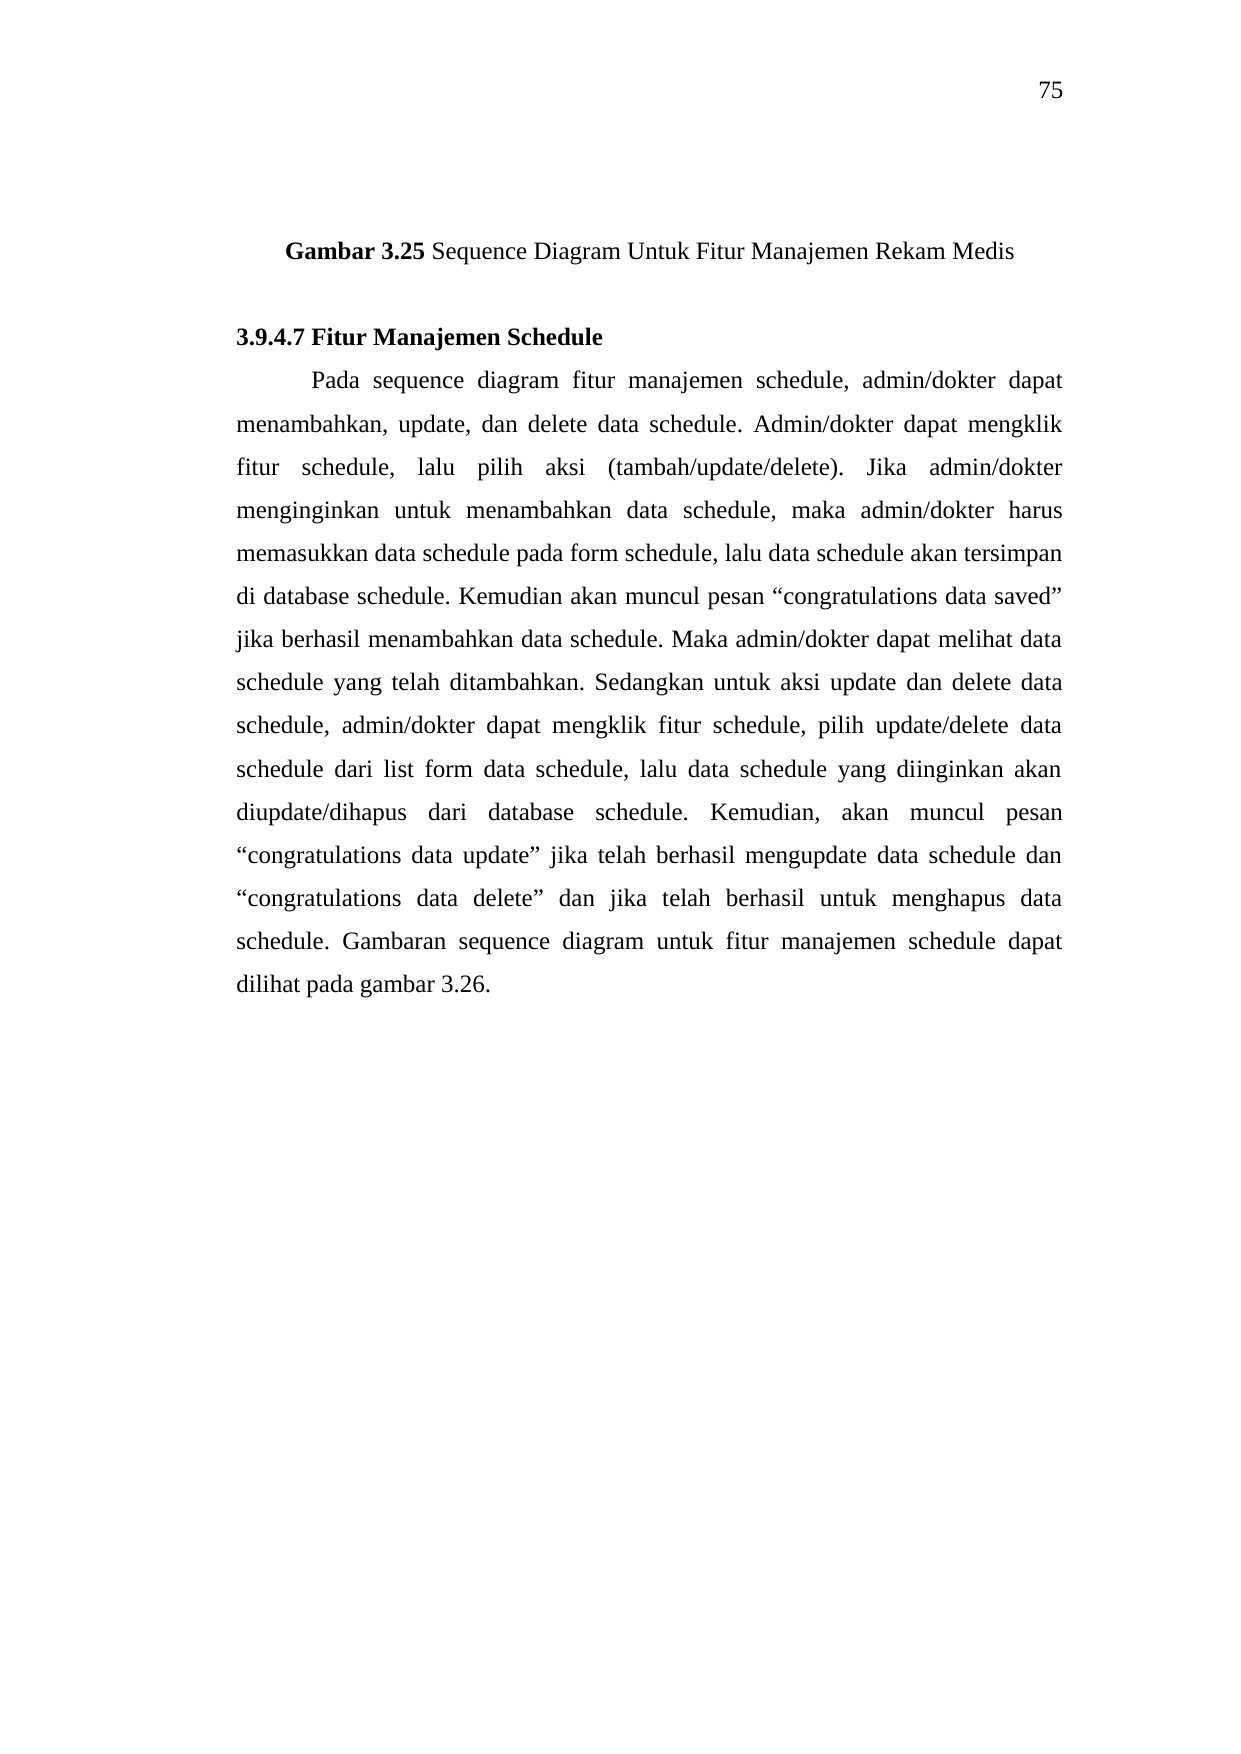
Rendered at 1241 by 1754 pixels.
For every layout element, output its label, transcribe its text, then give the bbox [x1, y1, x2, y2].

subtitle 3.9.4.7 Fitur Manajemen Schedule [236, 322, 1063, 351]
text Pada sequence diagram fitur manajemen schedule, admin/dokter dapat menambahkan, update, dan delete data schedule. Admin/dokter dapat mengklik fitur schedule, lalu pilih aksi (tambah/update/delete). Jika admin/dokter menginginkan untuk menambahkan data schedule, maka admin/dokter harus memasukkan data schedule pada form schedule, lalu data schedule akan tersimpan di database schedule. Kemudian akan muncul pesan “congratulations data saved” jika berhasil menambahkan data schedule. Maka admin/dokter dapat melihat data schedule yang telah ditambahkan. Sedangkan untuk aksi update dan delete data schedule, admin/dokter dapat mengklik fitur schedule, pilih update/delete data schedule dari list form data schedule, lalu data schedule yang diinginkan akan diupdate/dihapus dari database schedule. Kemudian, akan muncul pesan “congratulations data update” jika telah berhasil mengupdate data schedule dan “congratulations data delete” dan jika telah berhasil untuk menghapus data schedule. Gambaran sequence diagram untuk fitur manajemen schedule dapat dilihat pada gambar 3.26. [236, 366, 1063, 998]
subtitle Gambar 3.25 Sequence Diagram Untuk Fitur Manajemen Rekam Medis [236, 236, 1063, 265]
